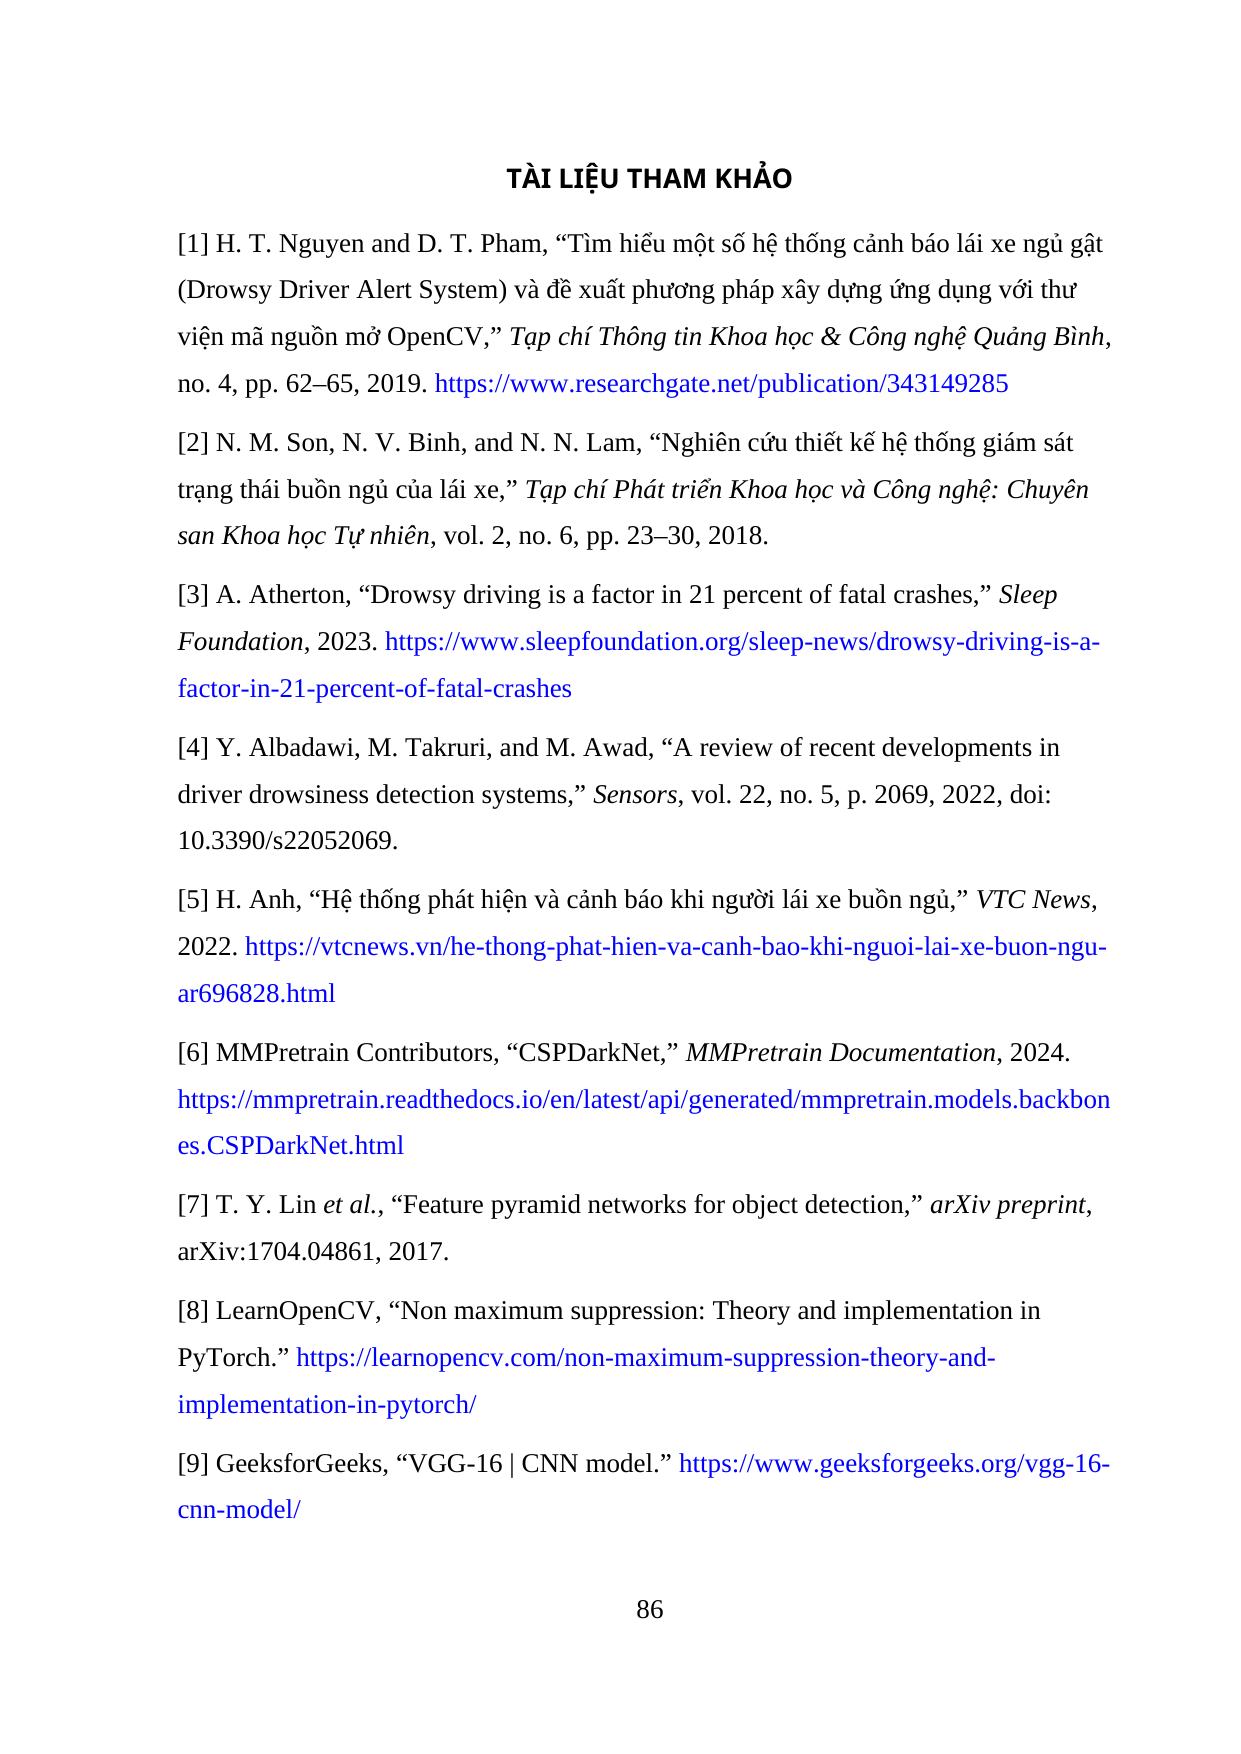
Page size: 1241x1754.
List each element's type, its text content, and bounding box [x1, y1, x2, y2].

text [7] T. Y. Lin et al., “Feature pyramid networks for object detection,” arXiv preprint, arXiv:1704.04861, 2017. [177, 1189, 1122, 1266]
text [9] GeeksforGeeks, “VGG-16 | CNN model.” https://www.geeksforgeeks.org/vgg-16-cnn-model/ [177, 1447, 1122, 1525]
text [1] H. T. Nguyen and D. T. Pham, “Tìm hiểu một số hệ thống cảnh báo lái xe ngủ gật (Drowsy Driver Alert System) và đề xuất phương pháp xây dựng ứng dụng với thư viện mã nguồn mở OpenCV,” Tạp chí Thông tin Khoa học & Công nghệ Quảng Bình, no. 4, pp. 62–65, 2019. https://www.researchgate.net/publication/343149285 [177, 227, 1122, 398]
text [5] H. Anh, “Hệ thống phát hiện và cảnh báo khi người lái xe buồn ngủ,” VTC News, 2022. https://vtcnews.vn/he-thong-phat-hien-va-canh-bao-khi-nguoi-lai-xe-buon-ngu-ar696828.html [177, 884, 1122, 1008]
subtitle TÀI LIỆU THAM KHẢO [177, 159, 1122, 196]
text [3] A. Atherton, “Drowsy driving is a factor in 21 percent of fatal crashes,” Sleep Foundation, 2023. https://www.sleepfoundation.org/sleep-news/drowsy-driving-is-a-factor-in-21-percent-of-fatal-crashes [177, 579, 1122, 703]
text [2] N. M. Son, N. V. Binh, and N. N. Lam, “Nghiên cứu thiết kế hệ thống giám sát trạng thái buồn ngủ của lái xe,” Tạp chí Phát triển Khoa học và Công nghệ: Chuyên san Khoa học Tự nhiên, vol. 2, no. 6, pp. 23–30, 2018. [177, 426, 1122, 551]
text [6] MMPretrain Contributors, “CSPDarkNet,” MMPretrain Documentation, 2024. https://mmpretrain.readthedocs.io/en/latest/api/generated/mmpretrain.models.backbones.CSPDarkNet.html [177, 1036, 1122, 1161]
text [8] LearnOpenCV, “Non maximum suppression: Theory and implementation in PyTorch.” https://learnopencv.com/non-maximum-suppression-theory-and-implementation-in-pytorch/ [177, 1294, 1122, 1419]
text [4] Y. Albadawi, M. Takruri, and M. Awad, “A review of recent developments in driver drowsiness detection systems,” Sensors, vol. 22, no. 5, p. 2069, 2022, doi: 10.3390/s22052069. [177, 731, 1122, 856]
